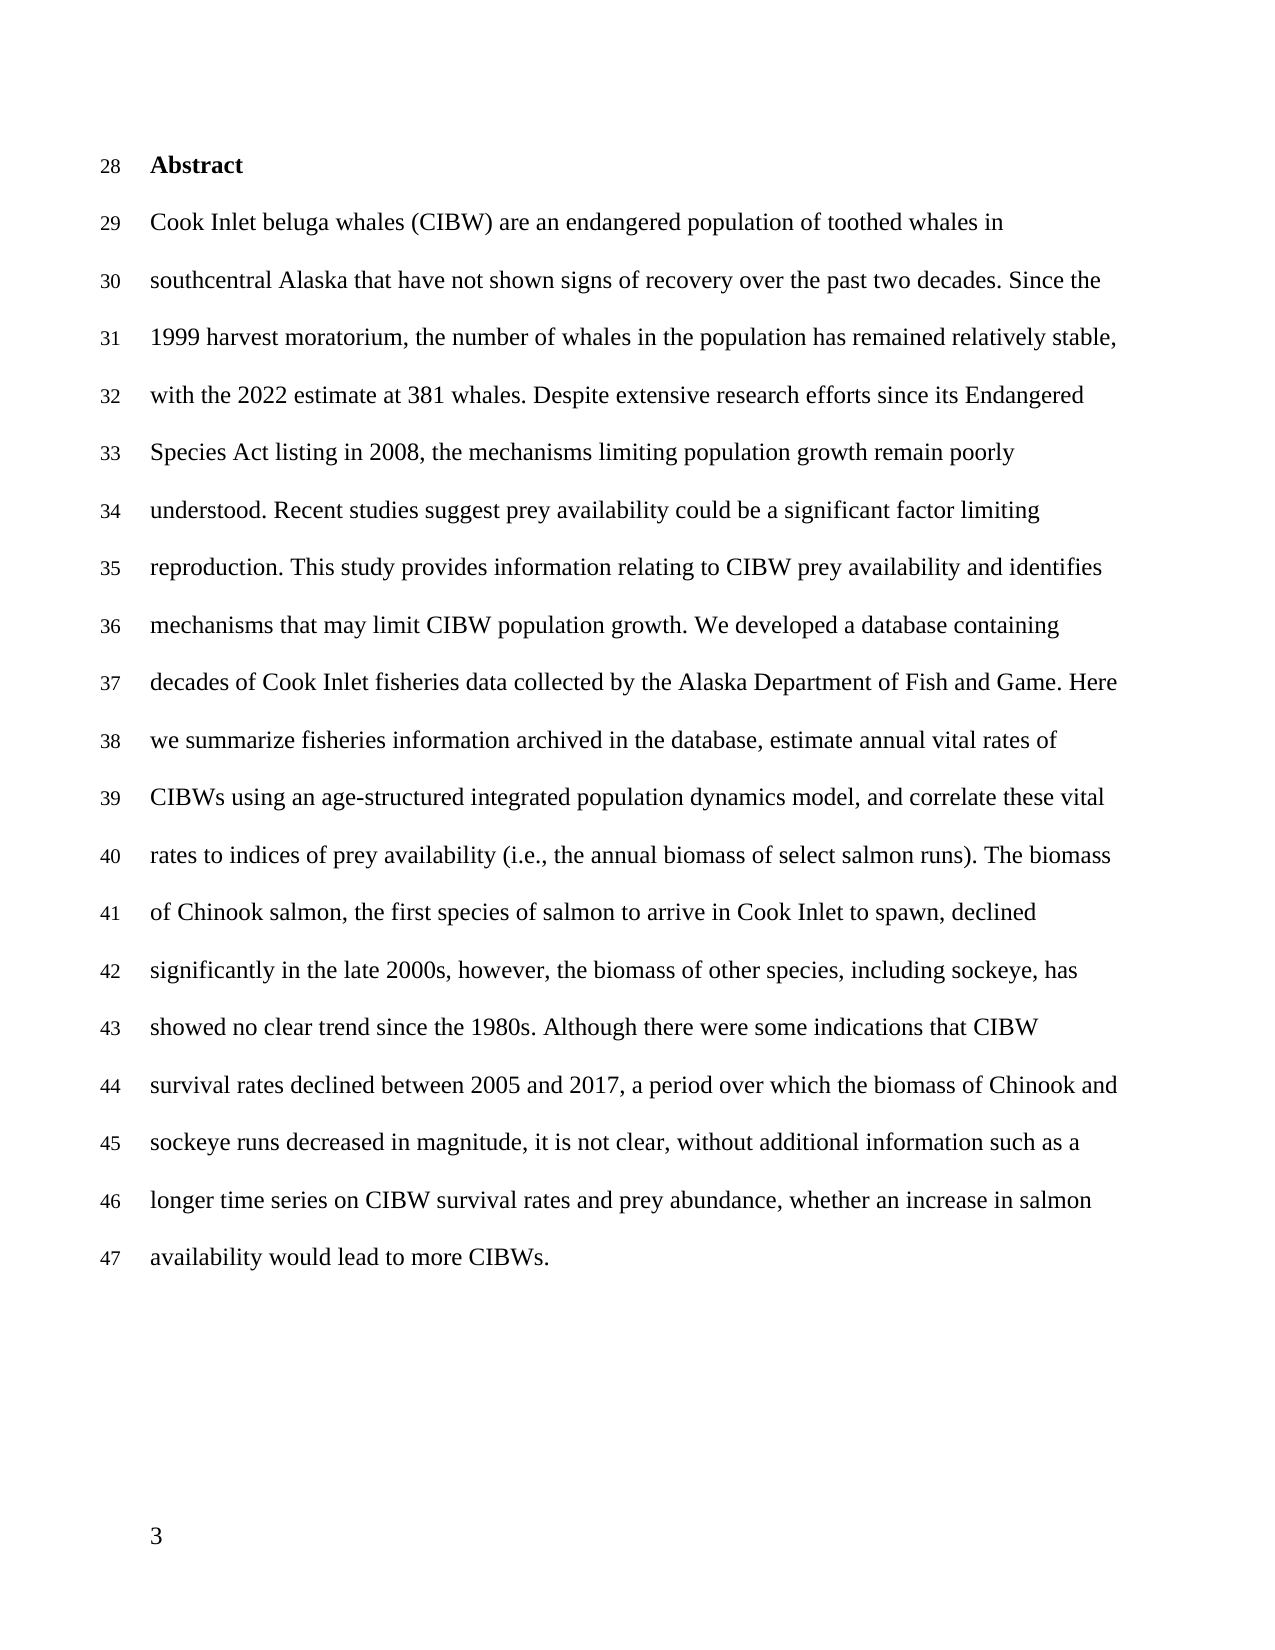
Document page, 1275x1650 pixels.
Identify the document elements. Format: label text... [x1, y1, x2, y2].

text Cook Inlet beluga whales (CIBW) are an endangered population of toothed whales in southcentral Alaska that have not shown signs of recovery over the past two decades. Since the 1999 harvest moratorium, the number of whales in the population has remained relatively stable, with the 2022 estimate at 381 whales. Despite extensive research efforts since its Endangered Species Act listing in 2008, the mechanisms limiting population growth remain poorly understood. Recent studies suggest prey availability could be a significant factor limiting reproduction. This study provides information relating to CIBW prey availability and identifies mechanisms that may limit CIBW population growth. We developed a database containing decades of Cook Inlet fisheries data collected by the Alaska Department of Fish and Game. Here we summarize fisheries information archived in the database, estimate annual vital rates of CIBWs using an age-structured integrated population dynamics model, and correlate these vital rates to indices of prey availability (i.e., the annual biomass of select salmon runs). The biomass of Chinook salmon, the first species of salmon to arrive in Cook Inlet to spawn, declined significantly in the late 2000s, however, the biomass of other species, including sockeye, has showed no clear trend since the 1980s. Although there were some indications that CIBW survival rates declined between 2005 and 2017, a period over which the biomass of Chinook and sockeye runs decreased in magnitude, it is not clear, without additional information such as a longer time series on CIBW survival rates and prey abundance, whether an increase in salmon availability would lead to more CIBWs. [150, 207, 1125, 1271]
text Abstract [150, 150, 1125, 179]
